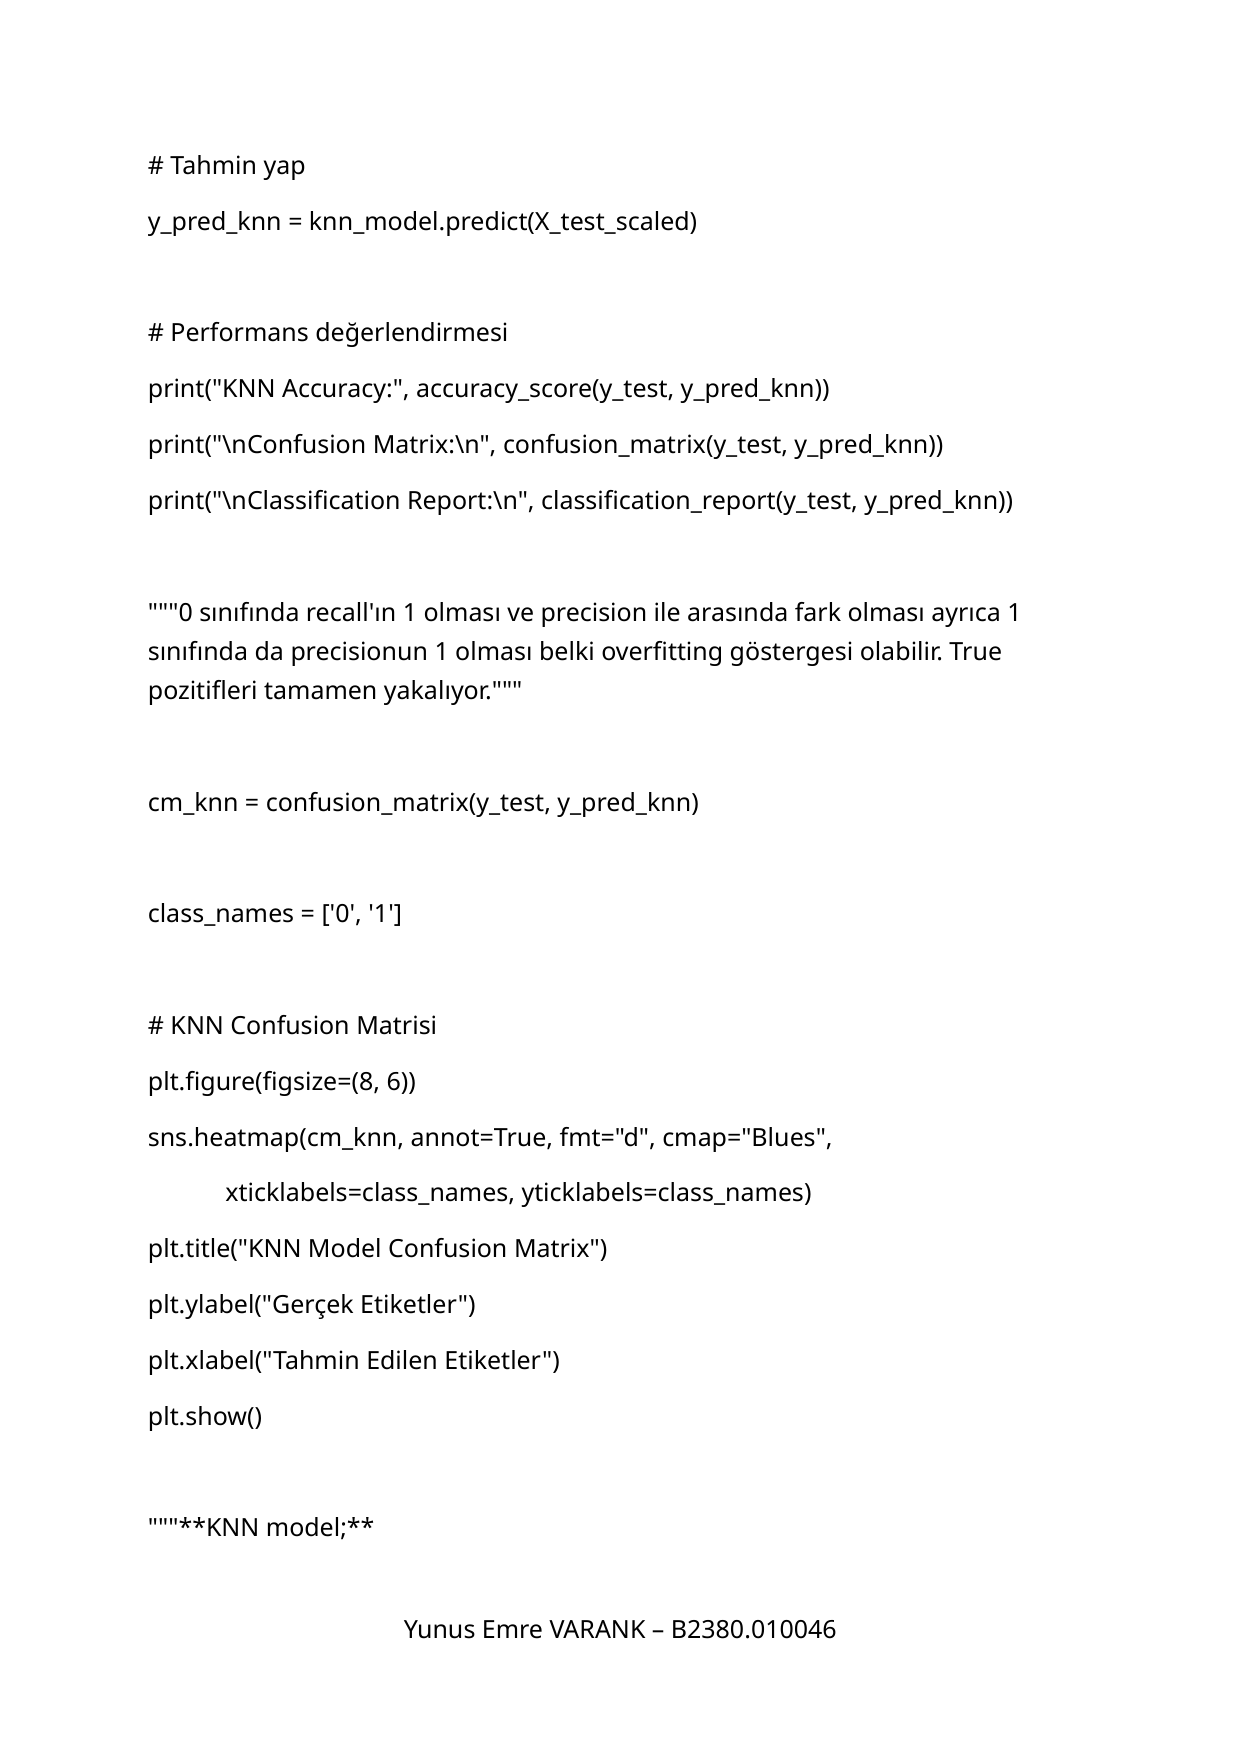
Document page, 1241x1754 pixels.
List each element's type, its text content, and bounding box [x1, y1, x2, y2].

text # Tahmin yap [148, 148, 1093, 182]
text # Performans değerlendirmesi [148, 315, 1093, 349]
text plt.show() [148, 1398, 1093, 1432]
text y_pred_knn = knn_model.predict(X_test_scaled) [148, 203, 1093, 237]
text plt.title("KNN Model Confusion Matrix") [148, 1231, 1093, 1265]
text plt.xlabel("Tahmin Edilen Etiketler") [148, 1343, 1093, 1377]
text print("\nConfusion Matrix:\n", confusion_matrix(y_test, y_pred_knn)) [148, 427, 1093, 461]
text sns.heatmap(cm_knn, annot=True, fmt="d", cmap="Blues", [148, 1119, 1093, 1153]
text print("\nClassification Report:\n", classification_report(y_test, y_pred_knn)) [148, 483, 1093, 517]
text # KNN Confusion Matrisi [148, 1008, 1093, 1042]
text """**KNN model;** [148, 1510, 1093, 1544]
text xticklabels=class_names, yticklabels=class_names) [148, 1175, 1093, 1209]
text cm_knn = confusion_matrix(y_test, y_pred_knn) [148, 784, 1093, 818]
text plt.figure(figsize=(8, 6)) [148, 1063, 1093, 1097]
text class_names = ['0', '1'] [148, 896, 1093, 930]
text plt.ylabel("Gerçek Etiketler") [148, 1287, 1093, 1321]
text print("KNN Accuracy:", accuracy_score(y_test, y_pred_knn)) [148, 371, 1093, 405]
text """0 sınıfında recall'ın 1 olması ve precision ile arasında fark olması ayrıca 1 sınıfında da precisionun 1 olması belki overfitting göstergesi olabilir. True pozitifleri tamamen yakalıyor.""" [148, 594, 1093, 707]
